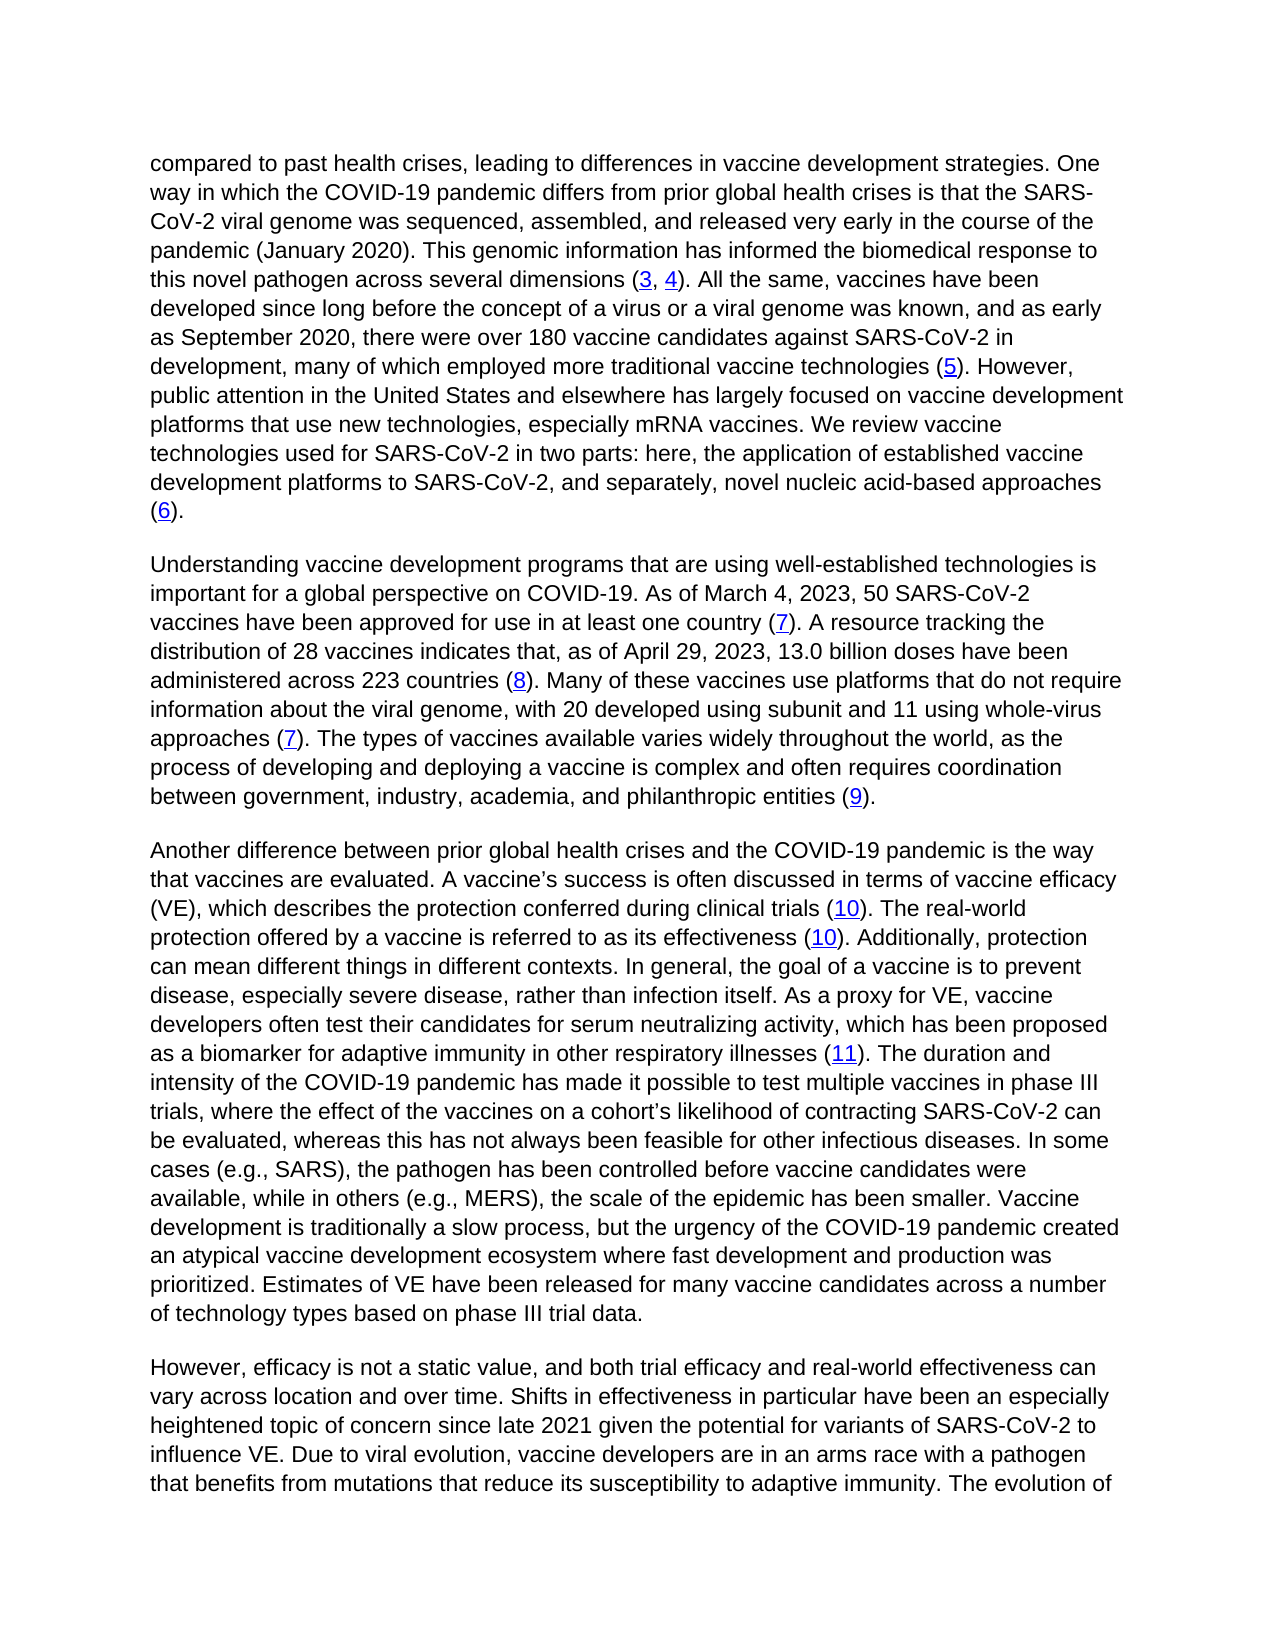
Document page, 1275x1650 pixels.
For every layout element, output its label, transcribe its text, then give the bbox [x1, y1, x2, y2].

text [150, 150, 1125, 524]
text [150, 1354, 1125, 1497]
text Another difference between prior global health crises and the COVID-19 pandemic is the way that vaccines are evaluated. A vaccine’s success is often discussed in terms of vaccine efficacy (VE), which describes the protection conferred during clinical trials (10). The real-world protection offered by a vaccine is referred to as its effectiveness (10). Additionally, protection can mean different things in different contexts. In general, the goal of a vaccine is to prevent disease, especially severe disease, rather than infection itself. As a proxy for VE, vaccine developers often test their candidates for serum neutralizing activity, which has been proposed as a biomarker for adaptive immunity in other respiratory illnesses (11). The duration and intensity of the COVID-19 pandemic has made it possible to test multiple vaccines in phase III trials, where the effect of the vaccines on a cohort’s likelihood of contracting SARS-CoV-2 can be evaluated, whereas this has not always been feasible for other infectious diseases. In some cases (e.g., SARS), the pathogen has been controlled before vaccine candidates were available, while in others (e.g., MERS), the scale of the epidemic has been smaller. Vaccine development is traditionally a slow process, but the urgency of the COVID-19 pandemic created an atypical vaccine development ecosystem where fast development and production was prioritized. Estimates of VE have been released for many vaccine candidates across a number of technology types based on phase III trial data. [150, 837, 1125, 1327]
text Understanding vaccine development programs that are using well-established technologies is important for a global perspective on COVID-19. As of March 4, 2023, 50 SARS-CoV-2 vaccines have been approved for use in at least one country (7). A resource tracking the distribution of 28 vaccines indicates that, as of April 29, 2023, 13.0 billion doses have been administered across 223 countries (8). Many of these vaccines use platforms that do not require information about the viral genome, with 20 developed using subunit and 11 using whole-virus approaches (7). The types of vaccines available varies widely throughout the world, as the process of developing and deploying a vaccine is complex and often requires coordination between government, industry, academia, and philanthropic entities (9). [150, 551, 1125, 809]
